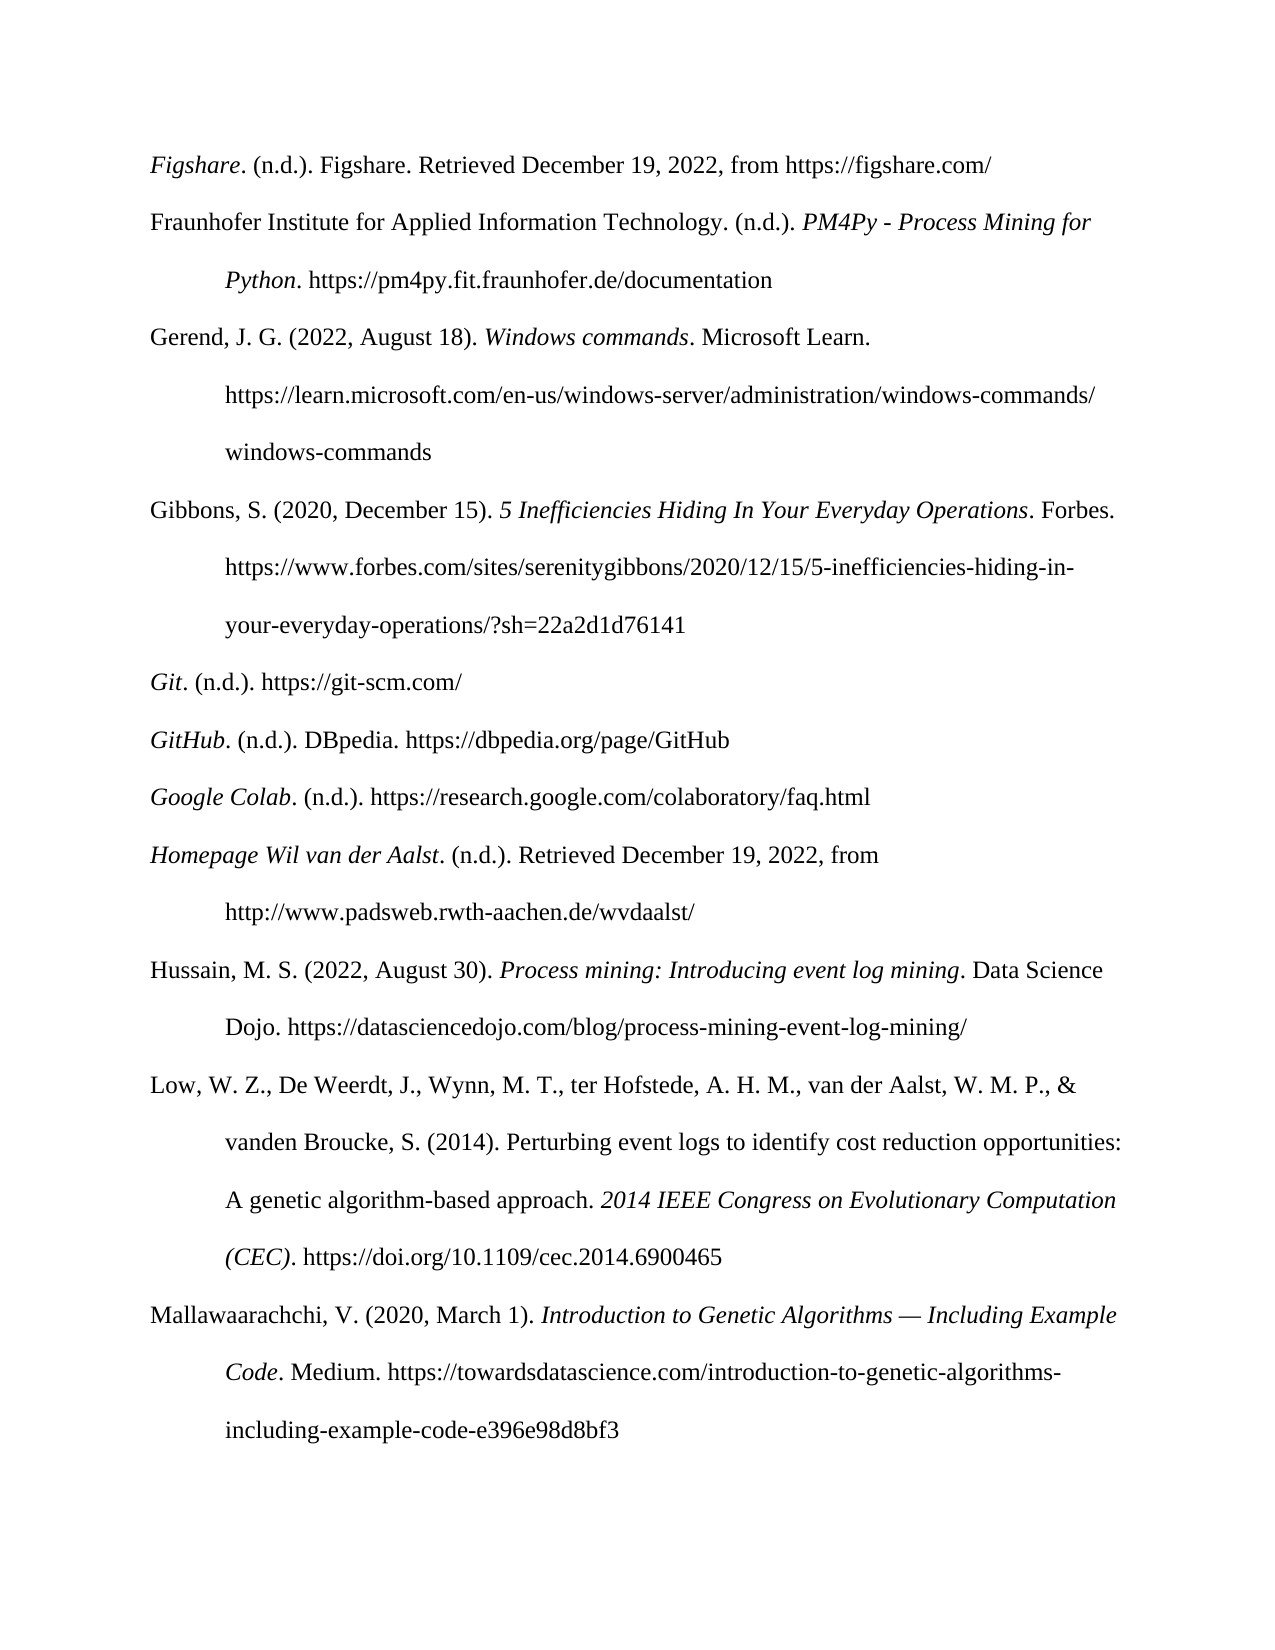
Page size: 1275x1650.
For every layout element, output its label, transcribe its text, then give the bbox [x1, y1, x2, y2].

text Fraunhofer Institute for Applied Information Technology. (n.d.). PM4Py - Process Mining for Python. https://pm4py.fit.fraunhofer.de/documentation [150, 207, 1125, 294]
text Figshare. (n.d.). Figshare. Retrieved December 19, 2022, from https://figshare.com/ [150, 150, 1125, 179]
text Git. (n.d.). https://git-scm.com/ [150, 667, 1125, 696]
text Low, W. Z., De Weerdt, J., Wynn, M. T., ter Hofstede, A. H. M., van der Aalst, W. M. P., & vanden Broucke, S. (2014). Perturbing event logs to identify cost reduction opportunities: A genetic algorithm-based approach. 2014 IEEE Congress on Evolutionary Computation (CEC). https://doi.org/10.1109/cec.2014.6900465 [150, 1070, 1125, 1271]
text Homepage Wil van der Aalst. (n.d.). Retrieved December 19, 2022, from http://www.padsweb.rwth-aachen.de/wvdaalst/ [150, 840, 1125, 926]
text GitHub. (n.d.). DBpedia. https://dbpedia.org/page/GitHub [150, 725, 1125, 754]
text Gibbons, S. (2020, December 15). 5 Inefficiencies Hiding In Your Everyday Operations. Forbes. https://www.forbes.com/sites/serenitygibbons/2020/12/15/5-inefficiencies-hiding-in-your-everyday-operations/?sh=22a2d1d76141 [150, 495, 1125, 639]
text Google Colab. (n.d.). https://research.google.com/colaboratory/faq.html [150, 782, 1125, 811]
text Mallawaarachchi, V. (2020, March 1). Introduction to Genetic Algorithms — Including Example Code. Medium. https://towardsdatascience.com/introduction-to-genetic-algorithms-including-example-code-e396e98d8bf3 [150, 1300, 1125, 1444]
text Hussain, M. S. (2022, August 30). Process mining: Introducing event log mining. Data Science Dojo. https://datasciencedojo.com/blog/process-mining-event-log-mining/ [150, 955, 1125, 1041]
text Gerend, J. G. (2022, August 18). Windows commands. Microsoft Learn. https://learn.microsoft.com/en-us/windows-server/administration/windows-commands/windows-commands [150, 322, 1125, 466]
